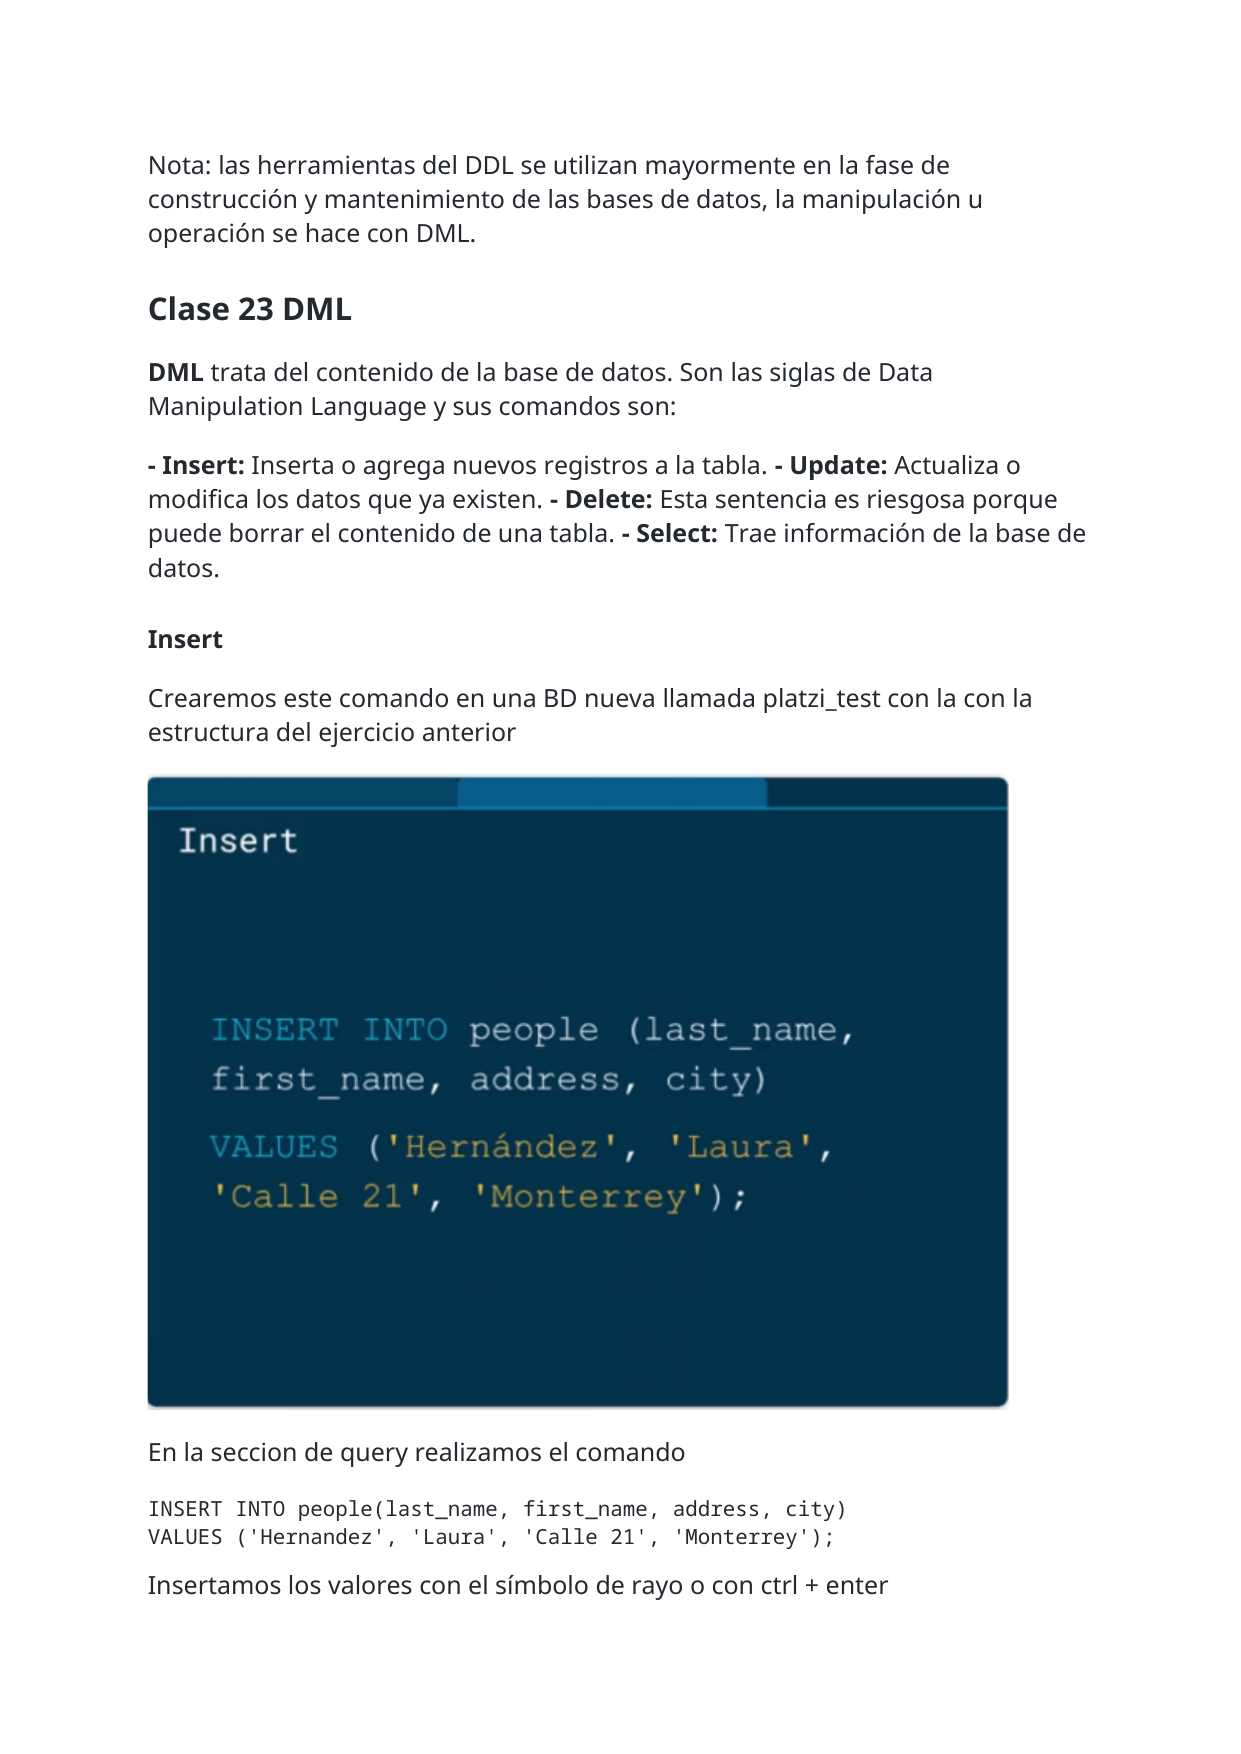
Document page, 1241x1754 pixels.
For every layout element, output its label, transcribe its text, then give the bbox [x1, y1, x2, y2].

text INSERT INTO people(last_name, first_name, address, city) [148, 1494, 1093, 1522]
text Nota: las herramientas del DDL se utilizan mayormente en la fase de construcción y mantenimiento de las bases de datos, la manipulación u operación se hace con DML. [148, 148, 1093, 250]
text - Insert: Inserta o agrega nuevos registros a la tabla. - Update: Actualiza o modifica los datos que ya existen. - Delete: Esta sentencia es riesgosa porque puede borrar el contenido de una tabla. - Select: Trae información de la base de datos. [148, 448, 1093, 584]
text Insertamos los valores con el símbolo de rayo o con ctrl + enter [148, 1567, 1093, 1602]
text Crearemos este comando en una BD nueva llamada platzi_test con la con la estructura del ejercicio anterior [148, 681, 1093, 749]
picture [147, 773, 1009, 1410]
text DML trata del contenido de la base de datos. Son las siglas de Data Manipulation Language y sus comandos son: [148, 355, 1093, 423]
text En la seccion de query realizamos el comando [148, 1435, 1093, 1469]
text VALUES ('Hernandez', 'Laura', 'Calle 21', 'Monterrey'); [148, 1522, 1093, 1551]
text Clase 23 DML [148, 287, 1093, 330]
text Insert [148, 622, 1093, 656]
